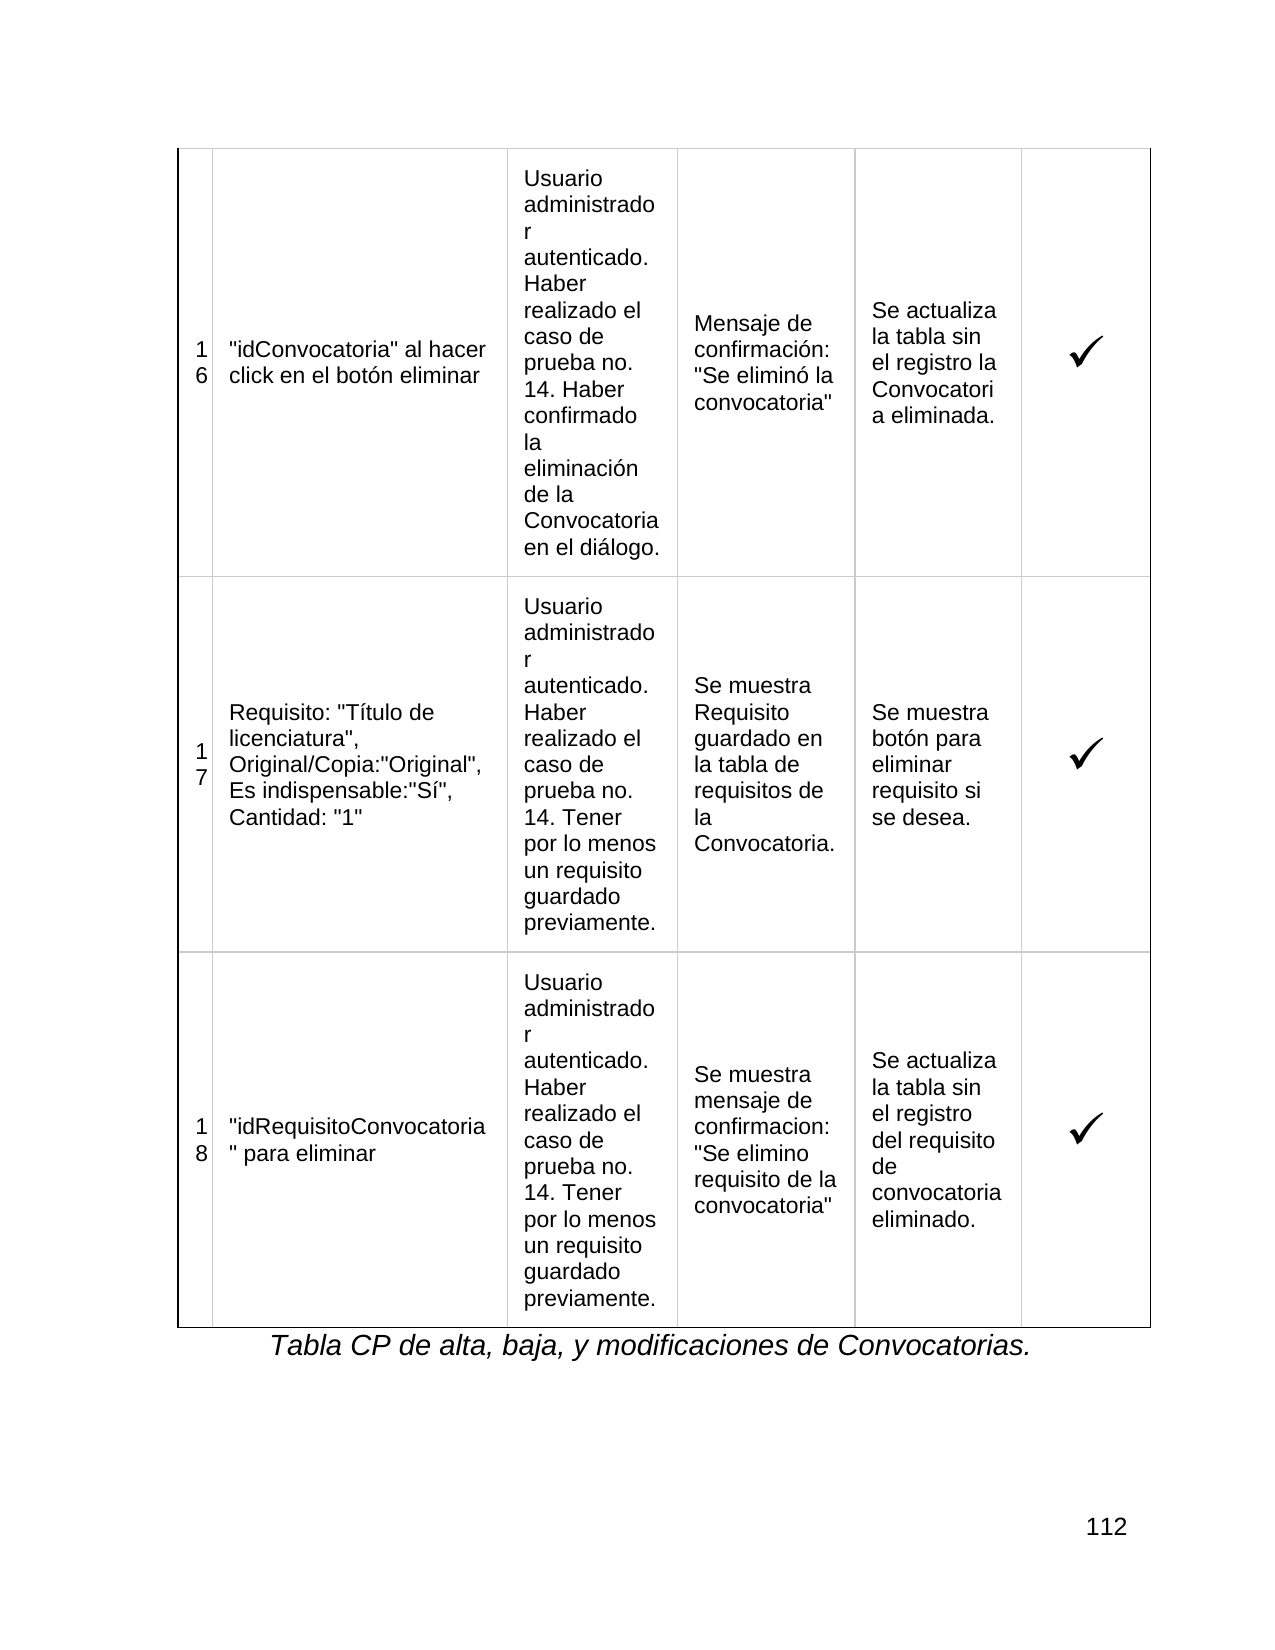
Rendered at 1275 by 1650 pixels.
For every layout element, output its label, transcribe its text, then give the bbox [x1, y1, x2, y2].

table_cell [1022, 149, 1150, 576]
table_cell Usuario administrador autenticado. Haber realizado el caso de prueba no. 14. Haber confirmado la eliminación de la Convocatoria en el diálogo. [508, 149, 677, 576]
table_cell 18 [179, 953, 212, 1327]
table_cell "idConvocatoria" al hacer click en el botón eliminar [213, 149, 507, 576]
table_cell Usuario administrador autenticado. Haber realizado el caso de prueba no. 14. Tener por lo menos un requisito guardado previamente. [508, 577, 677, 951]
table_cell Se actualiza la tabla sin el registro del requisito de convocatoria eliminado. [856, 953, 1021, 1327]
table_cell 16 [179, 149, 212, 576]
table_cell [1022, 953, 1150, 1327]
table_cell 17 [179, 577, 212, 951]
table_cell "idRequisitoConvocatoria" para eliminar [213, 953, 507, 1327]
table_cell Usuario administrador autenticado. Haber realizado el caso de prueba no. 14. Tener por lo menos un requisito guardado previamente. [508, 953, 677, 1327]
table_cell [1022, 577, 1150, 951]
table_cell Se actualiza la tabla sin el registro la Convocatoria eliminada. [856, 149, 1021, 576]
table_cell Se muestra Requisito guardado en la tabla de requisitos de la Convocatoria. [678, 577, 854, 951]
table_cell Mensaje de confirmación: "Se eliminó la convocatoria" [678, 149, 854, 576]
text Tabla CP de alta, baja, y modificaciones de Convocatorias. [177, 1328, 1127, 1362]
table_cell Requisito: "Título de licenciatura", Original/Copia:"Original", Es indispensable:"Sí", Cantidad: "1" [213, 577, 507, 951]
table_cell Se muestra mensaje de confirmacion: "Se elimino requisito de la convocatoria" [678, 953, 854, 1327]
table_cell Se muestra botón para eliminar requisito si se desea. [856, 577, 1021, 951]
